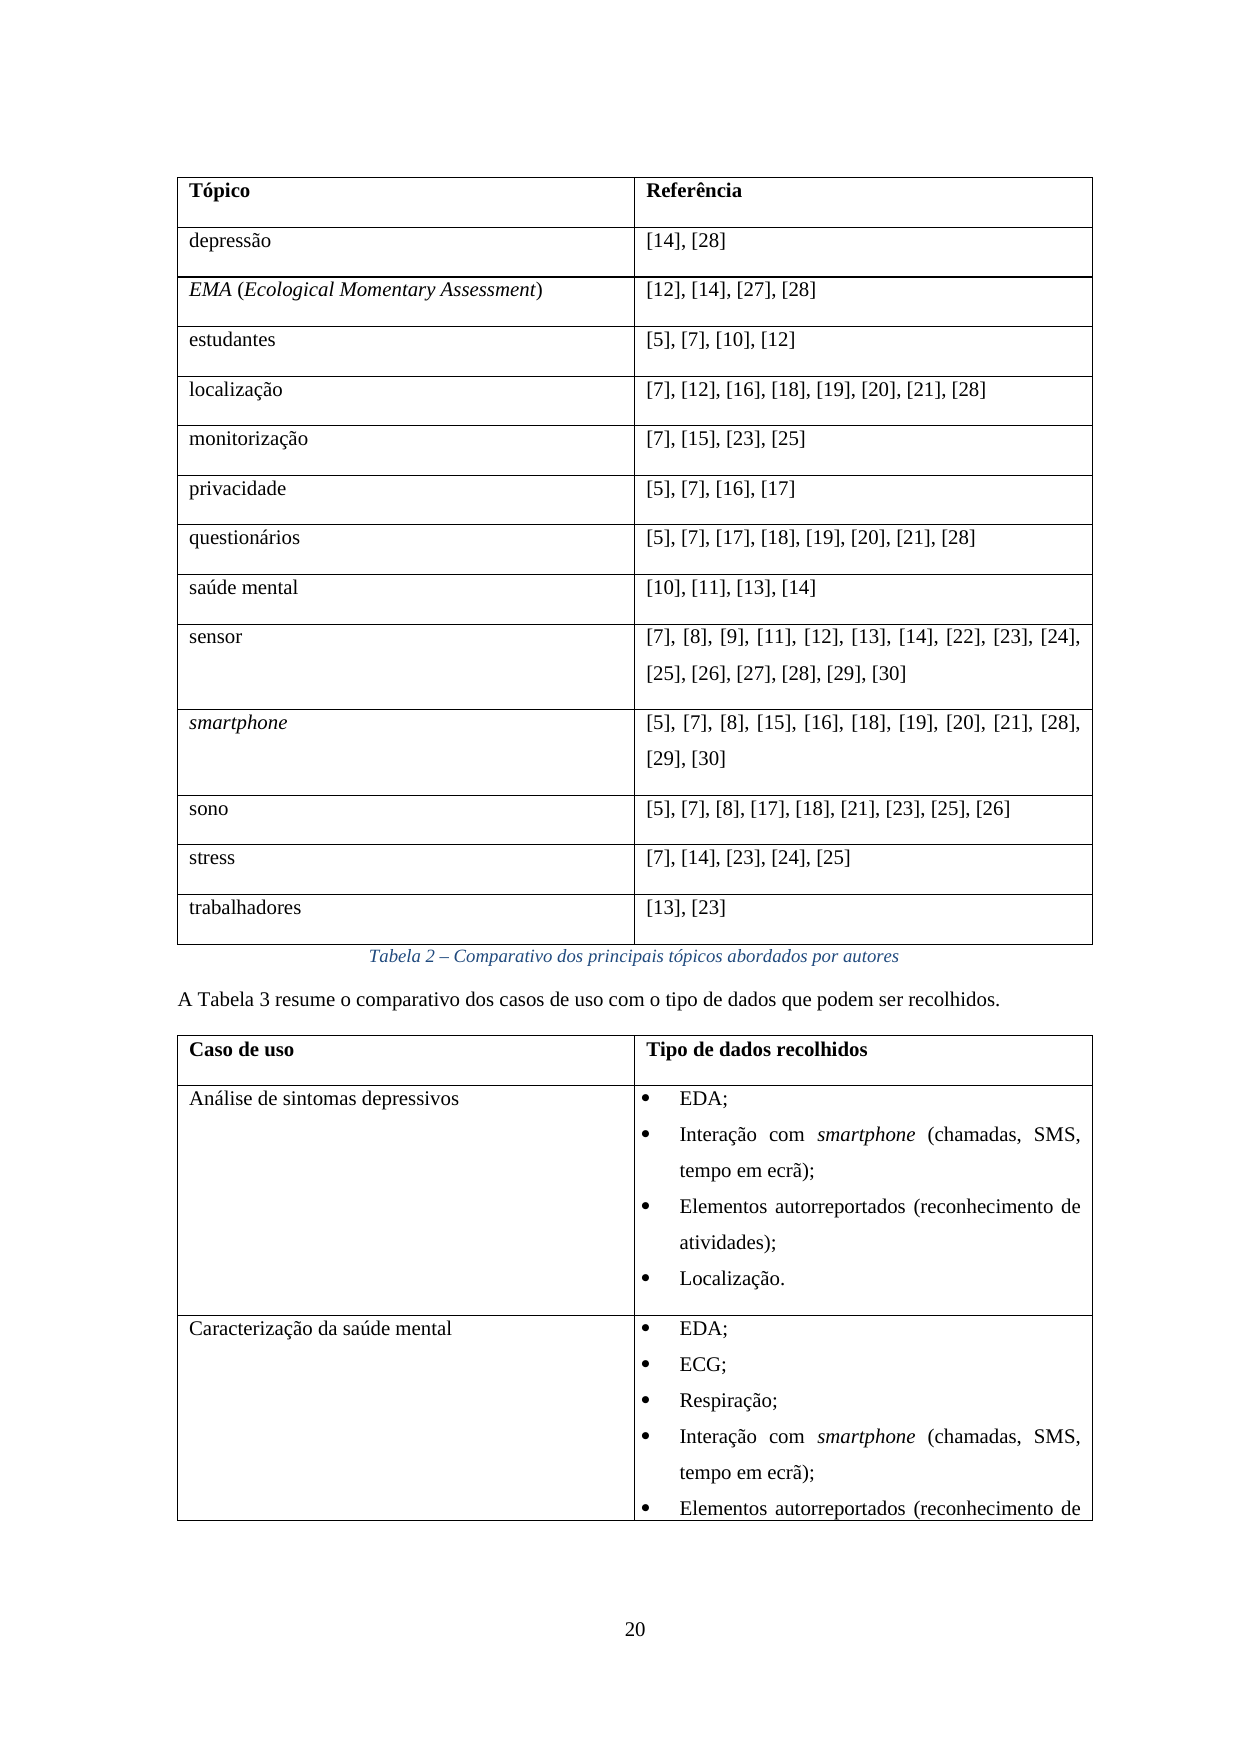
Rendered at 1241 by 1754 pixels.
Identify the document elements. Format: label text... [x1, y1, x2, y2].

table_cell EMA (Ecological Momentary Assessment) [178, 278, 634, 326]
table_cell [14], [28] [635, 228, 1092, 276]
table_cell [5], [7], [17], [18], [19], [20], [21], [28] [635, 525, 1092, 574]
table_cell [7], [14], [23], [24], [25] [635, 845, 1092, 894]
table_cell [5], [7], [8], [15], [16], [18], [19], [20], [21], [28], [29], [30] [635, 710, 1092, 795]
text Tabela 2 – Comparativo dos principais tópicos abordados por autores [177, 945, 1092, 966]
table_header Caso de uso [178, 1036, 634, 1085]
table_cell [5], [7], [8], [17], [18], [21], [23], [25], [26] [635, 796, 1092, 844]
table_cell [5], [7], [16], [17] [635, 476, 1092, 524]
table_cell [10], [11], [13], [14] [635, 575, 1092, 623]
table_cell estudantes [178, 327, 634, 376]
table_cell Caracterização da saúde mental [178, 1316, 634, 1520]
table_cell smartphone [178, 710, 634, 795]
table_cell trabalhadores [178, 895, 634, 943]
table_cell localização [178, 377, 634, 425]
table_cell sono [178, 796, 634, 844]
table_cell privacidade [178, 476, 634, 524]
table_cell EDA; Interação com smartphone (chamadas, SMS, tempo em ecrã); Elementos autorreportados (reconhecimento de atividades); Localização. [635, 1086, 1092, 1315]
table_cell questionários [178, 525, 634, 574]
table_cell [5], [7], [10], [12] [635, 327, 1092, 376]
table_cell [13], [23] [635, 895, 1092, 943]
table_header Tópico [178, 178, 634, 227]
table_cell sensor [178, 625, 634, 709]
text A Tabela 3 resume o comparativo dos casos de uso com o tipo de dados que podem ser recolhidos. [177, 987, 1092, 1011]
table_header Tipo de dados recolhidos [635, 1036, 1092, 1085]
table_cell [7], [12], [16], [18], [19], [20], [21], [28] [635, 377, 1092, 425]
table_cell saúde mental [178, 575, 634, 623]
table_cell [12], [14], [27], [28] [635, 278, 1092, 326]
table_cell stress [178, 845, 634, 894]
table_header Referência [635, 178, 1092, 227]
table_cell [7], [15], [23], [25] [635, 426, 1092, 475]
table_cell monitorização [178, 426, 634, 475]
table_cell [635, 1316, 1092, 1520]
table_cell [7], [8], [9], [11], [12], [13], [14], [22], [23], [24], [25], [26], [27], [28], [29], [30] [635, 625, 1092, 709]
table_cell depressão [178, 228, 634, 276]
table_cell Análise de sintomas depressivos [178, 1086, 634, 1315]
